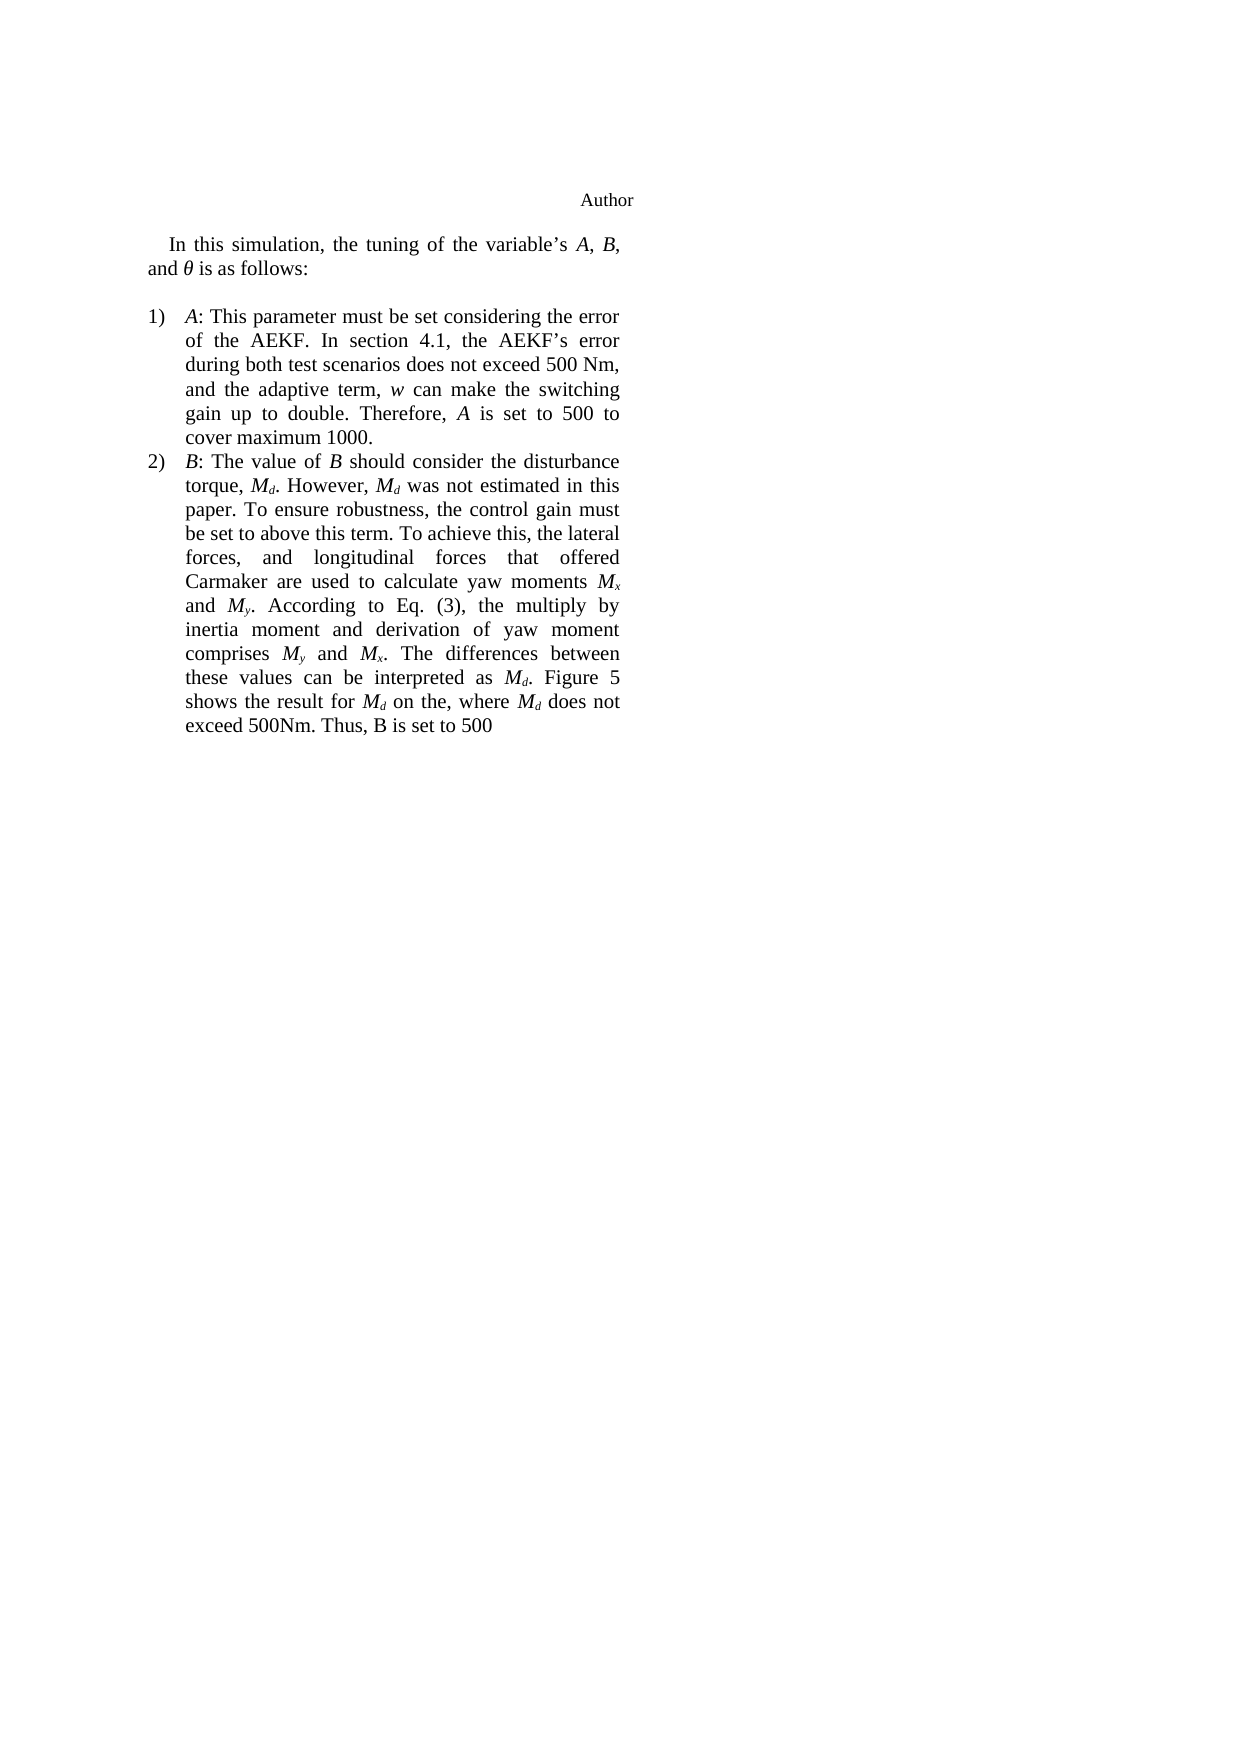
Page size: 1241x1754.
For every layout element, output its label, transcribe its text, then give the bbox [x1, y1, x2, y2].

list B: The value of B should consider the disturbance torque, Md. However, Md was not estimated in this paper. To ensure robustness, the control gain must be set to above this term. To achieve this, the lateral forces, and longitudinal forces that offered Carmaker are used to calculate yaw moments Mx and My. According to Eq. (3), the multiply by inertia moment and derivation of yaw moment comprises My and Mx. The differences between these values can be interpreted as Md. Figure 5 shows the result for Md on the, where Md does not exceed 500Nm. Thus, Β is set to 500 [148, 449, 620, 737]
list A: This parameter must be set considering the error of the AEKF. In section 4.1, the AEKF’s error during both test scenarios does not exceed 500 Nm, and the adaptive term, w can make the switching gain up to double. Therefore, A is set to 500 to cover maximum 1000. [148, 304, 620, 449]
text In this simulation, the tuning of the variable’s A, B, and θ is as follows: [148, 232, 620, 280]
